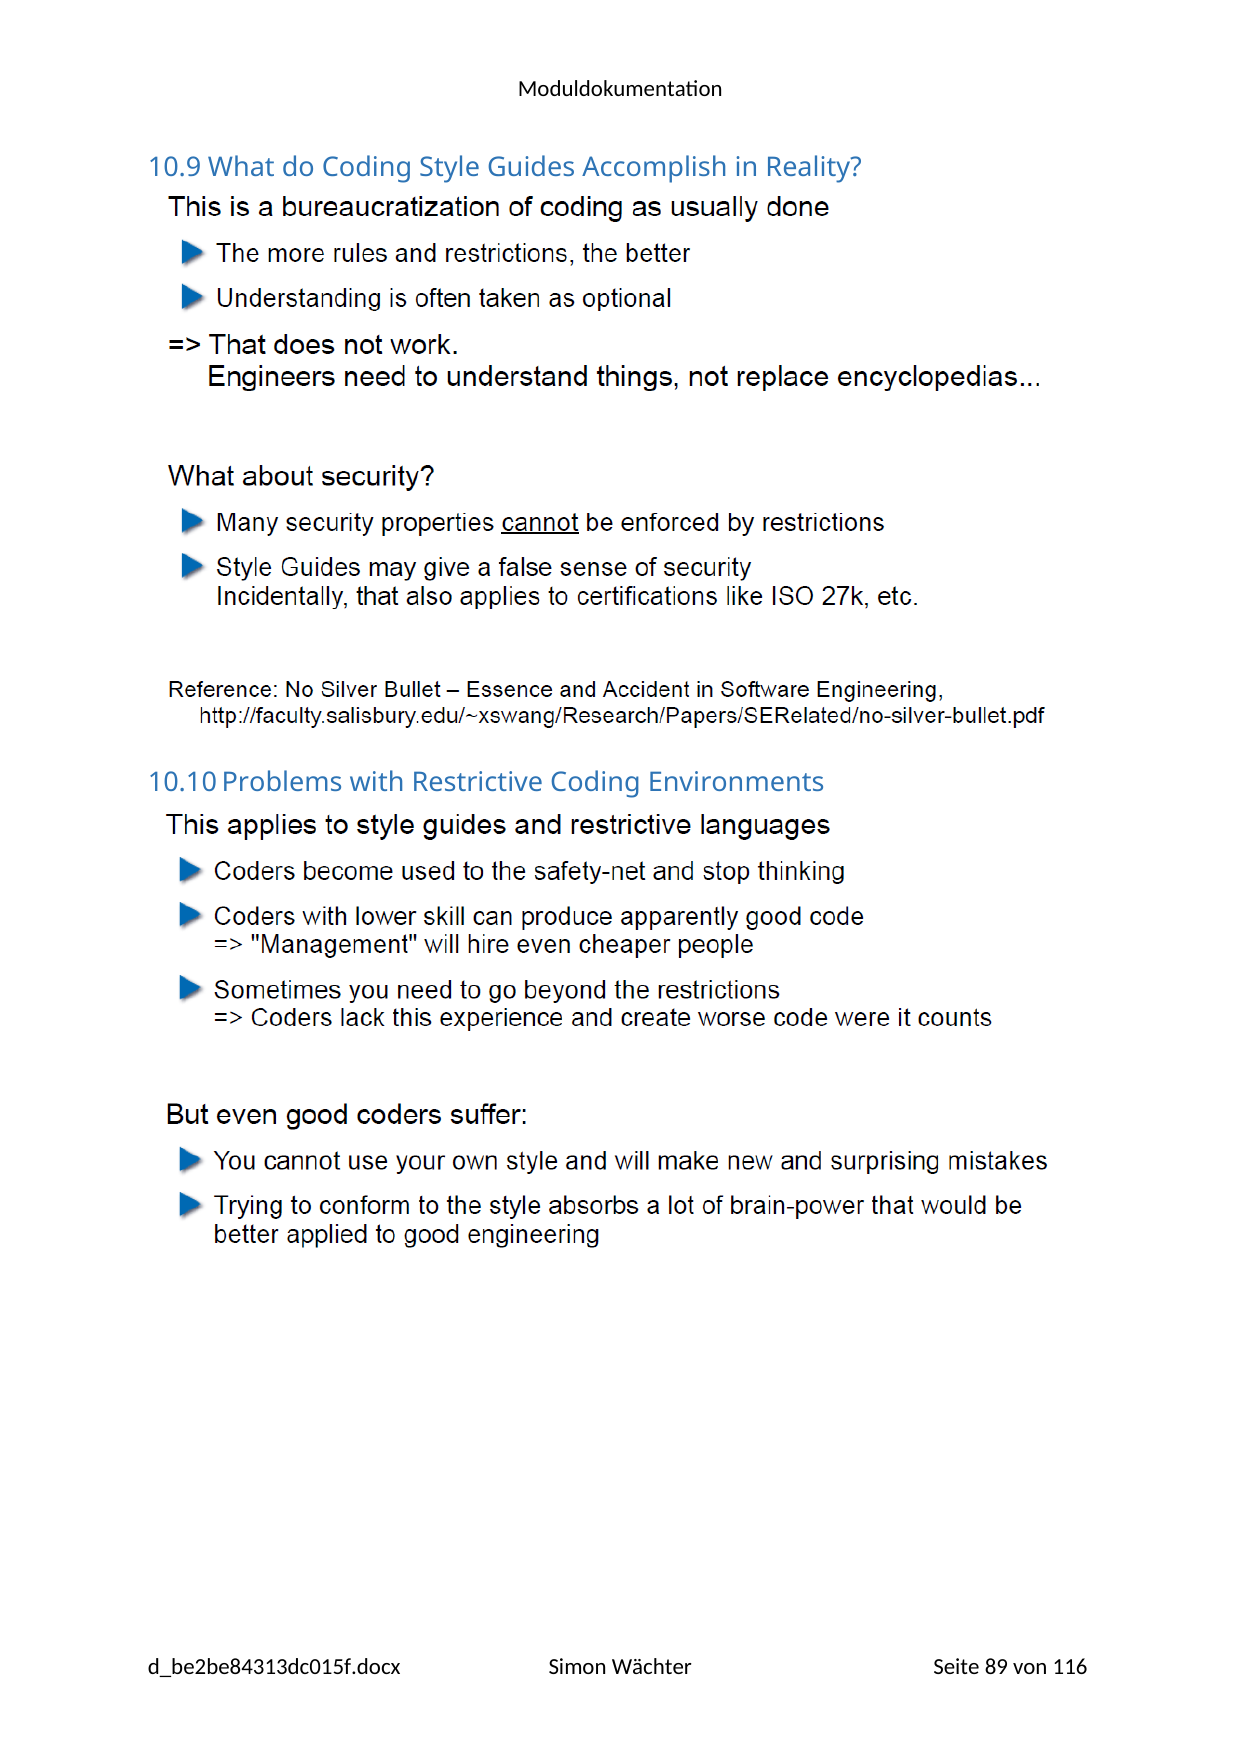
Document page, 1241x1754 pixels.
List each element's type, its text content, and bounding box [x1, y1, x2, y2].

subtitle What do Coding Style Guides Accomplish in Reality? [148, 148, 1093, 184]
subtitle Problems with Restrictive Coding Environments [148, 762, 1093, 799]
picture [147, 187, 1093, 744]
picture [147, 802, 1093, 1274]
